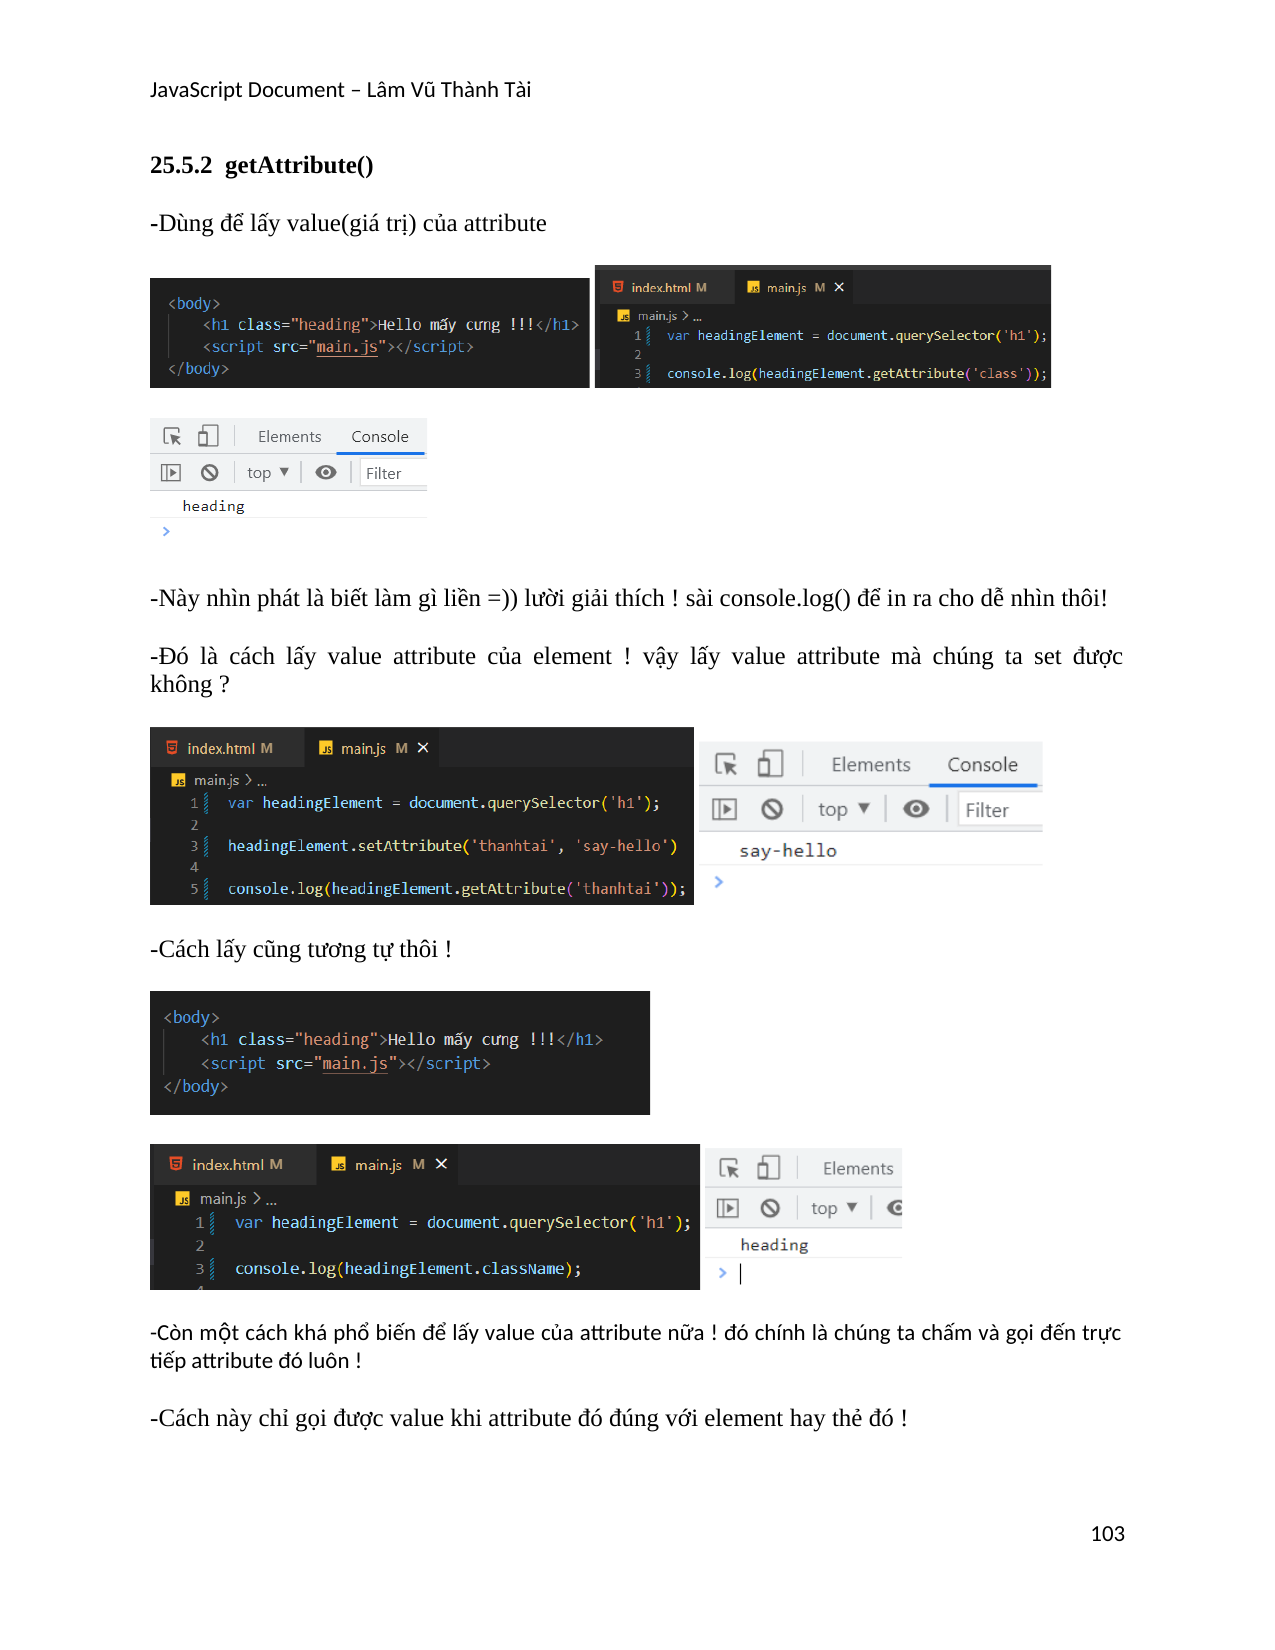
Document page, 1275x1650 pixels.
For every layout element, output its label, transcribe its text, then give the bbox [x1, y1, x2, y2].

text -Đó là cách lấy value attribute của element ! vậy lấy value attribute mà chúng ta set được không ? [150, 641, 1125, 698]
picture [150, 417, 428, 554]
picture [150, 727, 694, 905]
text -Dùng để lấy value(giá trị) của attribute [150, 208, 1125, 237]
text -Còn một cách khá phổ biến để lấy value của attribute nữa ! đó chính là chúng ta chấm và gọi đến trực tiếp attribute đó luôn ! [150, 1318, 1125, 1374]
text -Cách lấy cũng tương tự thôi ! [150, 934, 1125, 962]
list getAttribute() [150, 150, 1125, 179]
picture [594, 265, 1052, 388]
picture [699, 738, 1043, 905]
picture [150, 278, 590, 388]
text -Cách này chỉ gọi được value khi attribute đó đúng với element hay thẻ đó ! [150, 1403, 1125, 1432]
picture [150, 991, 650, 1115]
picture [150, 1144, 700, 1290]
picture [705, 1147, 903, 1290]
text -Này nhìn phát là biết làm gì liền =)) lười giải thích ! sài console.log() để in ra cho dễ nhìn thôi! [150, 583, 1125, 612]
